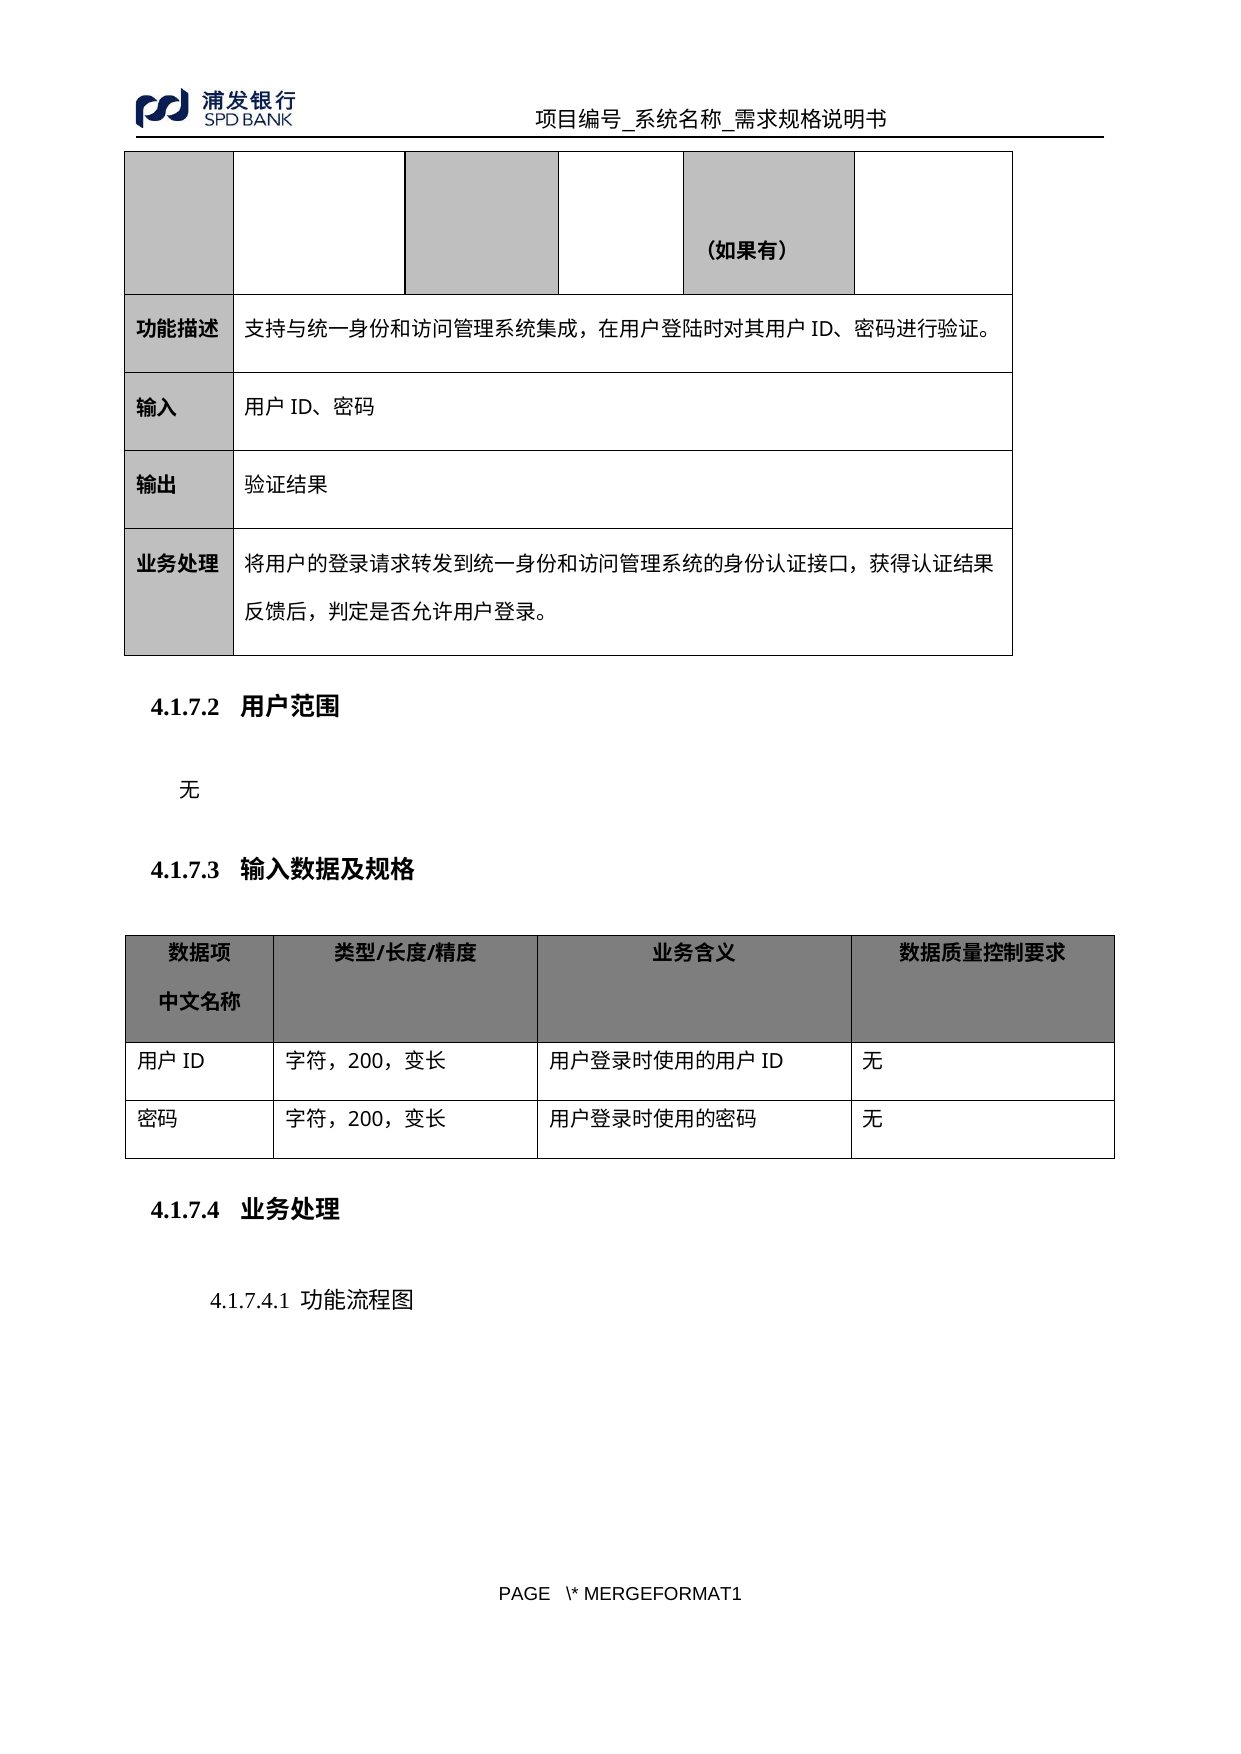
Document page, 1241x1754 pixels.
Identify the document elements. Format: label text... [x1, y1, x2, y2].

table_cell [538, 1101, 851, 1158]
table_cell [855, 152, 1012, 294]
subtitle 功能流程图 [210, 1283, 1104, 1316]
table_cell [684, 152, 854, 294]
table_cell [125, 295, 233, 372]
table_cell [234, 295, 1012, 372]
subtitle 用户范围 [151, 672, 1104, 737]
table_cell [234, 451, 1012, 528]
picture [135, 88, 296, 128]
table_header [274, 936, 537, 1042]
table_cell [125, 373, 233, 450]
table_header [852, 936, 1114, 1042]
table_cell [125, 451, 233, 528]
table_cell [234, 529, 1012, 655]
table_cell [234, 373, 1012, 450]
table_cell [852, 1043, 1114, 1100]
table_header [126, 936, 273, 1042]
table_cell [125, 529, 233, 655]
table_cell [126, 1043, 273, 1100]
text 无 [136, 772, 1104, 804]
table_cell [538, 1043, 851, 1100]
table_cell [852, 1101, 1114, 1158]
subtitle 输入数据及规格 [151, 836, 1104, 901]
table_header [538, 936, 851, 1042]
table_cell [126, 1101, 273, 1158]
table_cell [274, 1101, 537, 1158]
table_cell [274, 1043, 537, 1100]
subtitle 业务处理 [151, 1175, 1104, 1240]
